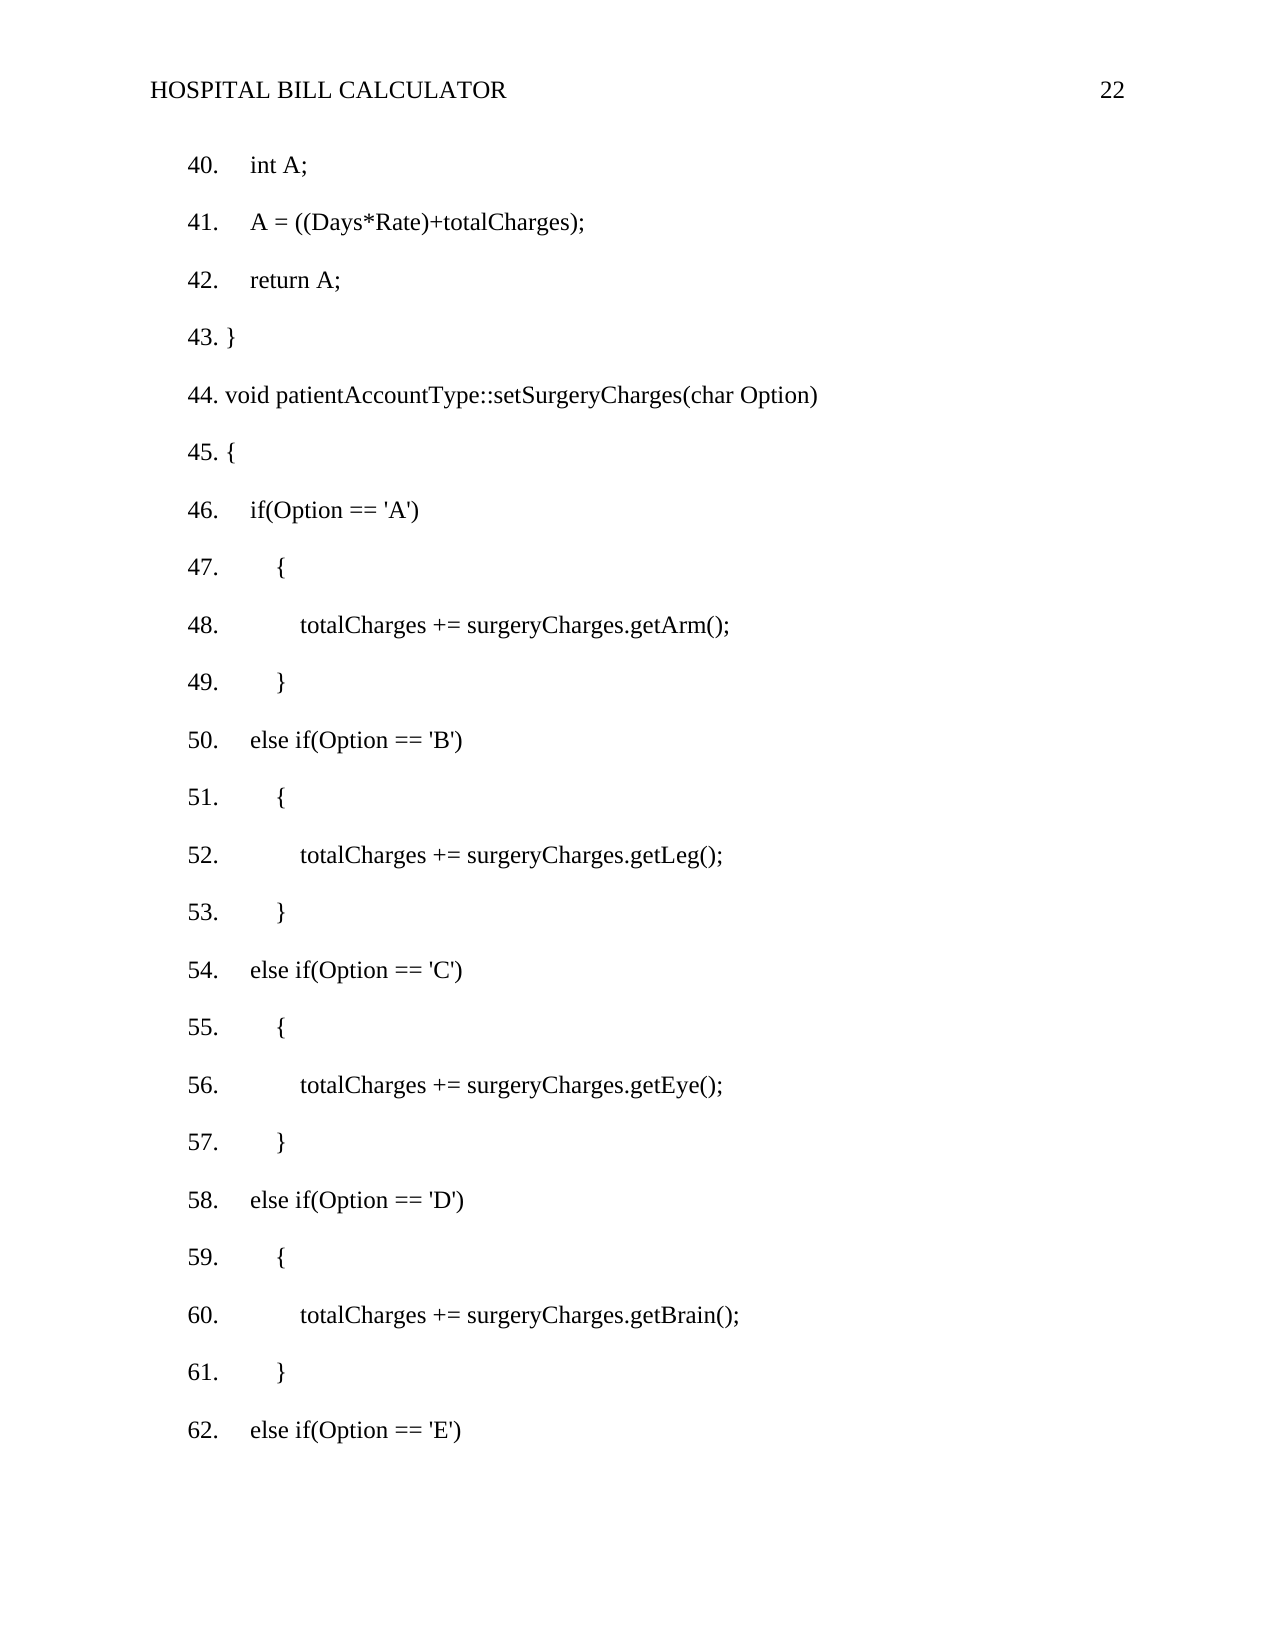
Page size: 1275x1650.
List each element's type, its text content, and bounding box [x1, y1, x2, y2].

list return A; [187, 265, 1125, 294]
list if(Option == 'A') [187, 495, 1125, 524]
list else if(Option == 'E') [187, 1415, 1125, 1444]
list } [187, 1357, 1125, 1386]
list totalCharges += surgeryCharges.getArm(); [187, 610, 1125, 639]
list { [187, 1242, 1125, 1271]
list } [187, 667, 1125, 696]
list void patientAccountType::setSurgeryCharges(char Option) [187, 380, 1125, 409]
list int A; [187, 150, 1125, 179]
list { [187, 552, 1125, 581]
list { [187, 782, 1125, 811]
list } [187, 897, 1125, 926]
list else if(Option == 'B') [187, 725, 1125, 754]
list { [187, 1012, 1125, 1041]
list A = ((Days*Rate)+totalCharges); [187, 207, 1125, 236]
list { [187, 437, 1125, 466]
list else if(Option == 'D') [187, 1185, 1125, 1214]
list totalCharges += surgeryCharges.getEye(); [187, 1070, 1125, 1099]
list } [187, 1127, 1125, 1156]
list totalCharges += surgeryCharges.getLeg(); [187, 840, 1125, 869]
list } [187, 322, 1125, 351]
list else if(Option == 'C') [187, 955, 1125, 984]
list totalCharges += surgeryCharges.getBrain(); [187, 1300, 1125, 1329]
